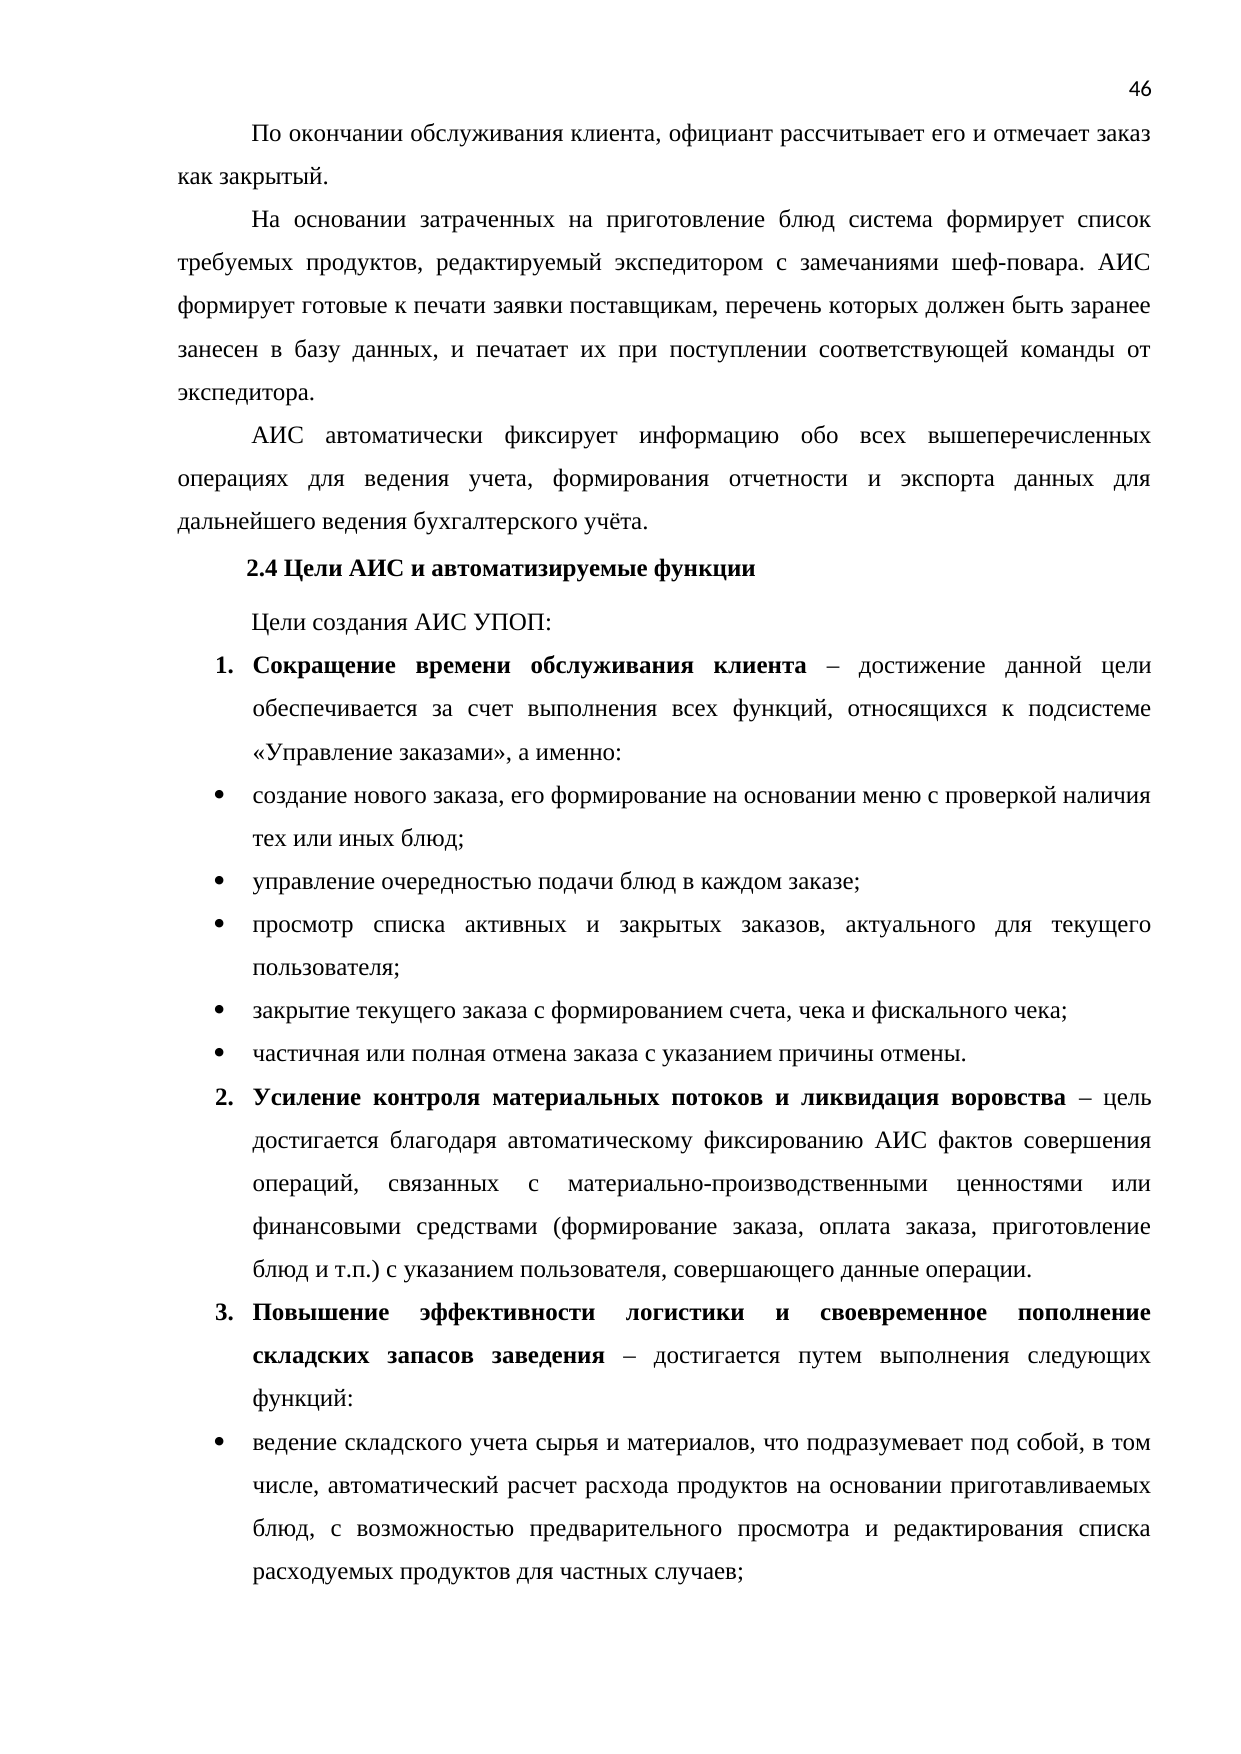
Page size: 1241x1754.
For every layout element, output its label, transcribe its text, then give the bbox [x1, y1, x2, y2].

list закрытие текущего заказа с формированием счета, чека и фискального чека; [215, 995, 1152, 1024]
text АИС автоматически фиксирует информацию обо всех вышеперечисленных операциях для ведения учета, формирования отчетности и экспорта данных для дальнейшего ведения бухгалтерского учёта. [177, 420, 1152, 535]
text Цели создания АИС УПОП: [177, 607, 1152, 636]
text На основании затраченных на приготовление блюд система формирует список требуемых продуктов, редактируемый экспедитором с замечаниями шеф-повара. АИС формирует готовые к печати заявки поставщикам, перечень которых должен быть заранее занесен в базу данных, и печатает их при поступлении соответствующей команды от экспедитора. [177, 204, 1152, 406]
list создание нового заказа, его формирование на основании меню с проверкой наличия тех или иных блюд; [215, 780, 1152, 852]
list Усиление контроля материальных потоков и ликвидация воровства – цель достигается благодаря автоматическому фиксированию АИС фактов совершения операций, связанных с материально-производственными ценностями или финансовыми средствами (формирование заказа, оплата заказа, приготовление блюд и т.п.) с указанием пользователя, совершающего данные операции. [215, 1082, 1152, 1283]
list Цели АИС и автоматизируемые функции [246, 553, 1152, 582]
list частичная или полная отмена заказа с указанием причины отмены. [215, 1038, 1152, 1067]
list просмотр списка активных и закрытых заказов, актуального для текущего пользователя; [215, 909, 1152, 981]
list Сокращение времени обслуживания клиента – достижение данной цели обеспечивается за счет выполнения всех функций, относящихся к подсистеме «Управление заказами», а именно: [215, 650, 1152, 765]
text По окончании обслуживания клиента, официант рассчитывает его и отмечает заказ как закрытый. [177, 118, 1152, 190]
list ведение складского учета сырья и материалов, что подразумевает под собой, в том числе, автоматический расчет расхода продуктов на основании приготавливаемых блюд, с возможностью предварительного просмотра и редактирования списка расходуемых продуктов для частных случаев; [215, 1427, 1152, 1585]
list Повышение эффективности логистики и своевременное пополнение складских запасов заведения – достигается путем выполнения следующих функций: [215, 1297, 1152, 1412]
list управление очередностью подачи блюд в каждом заказе; [215, 866, 1152, 895]
